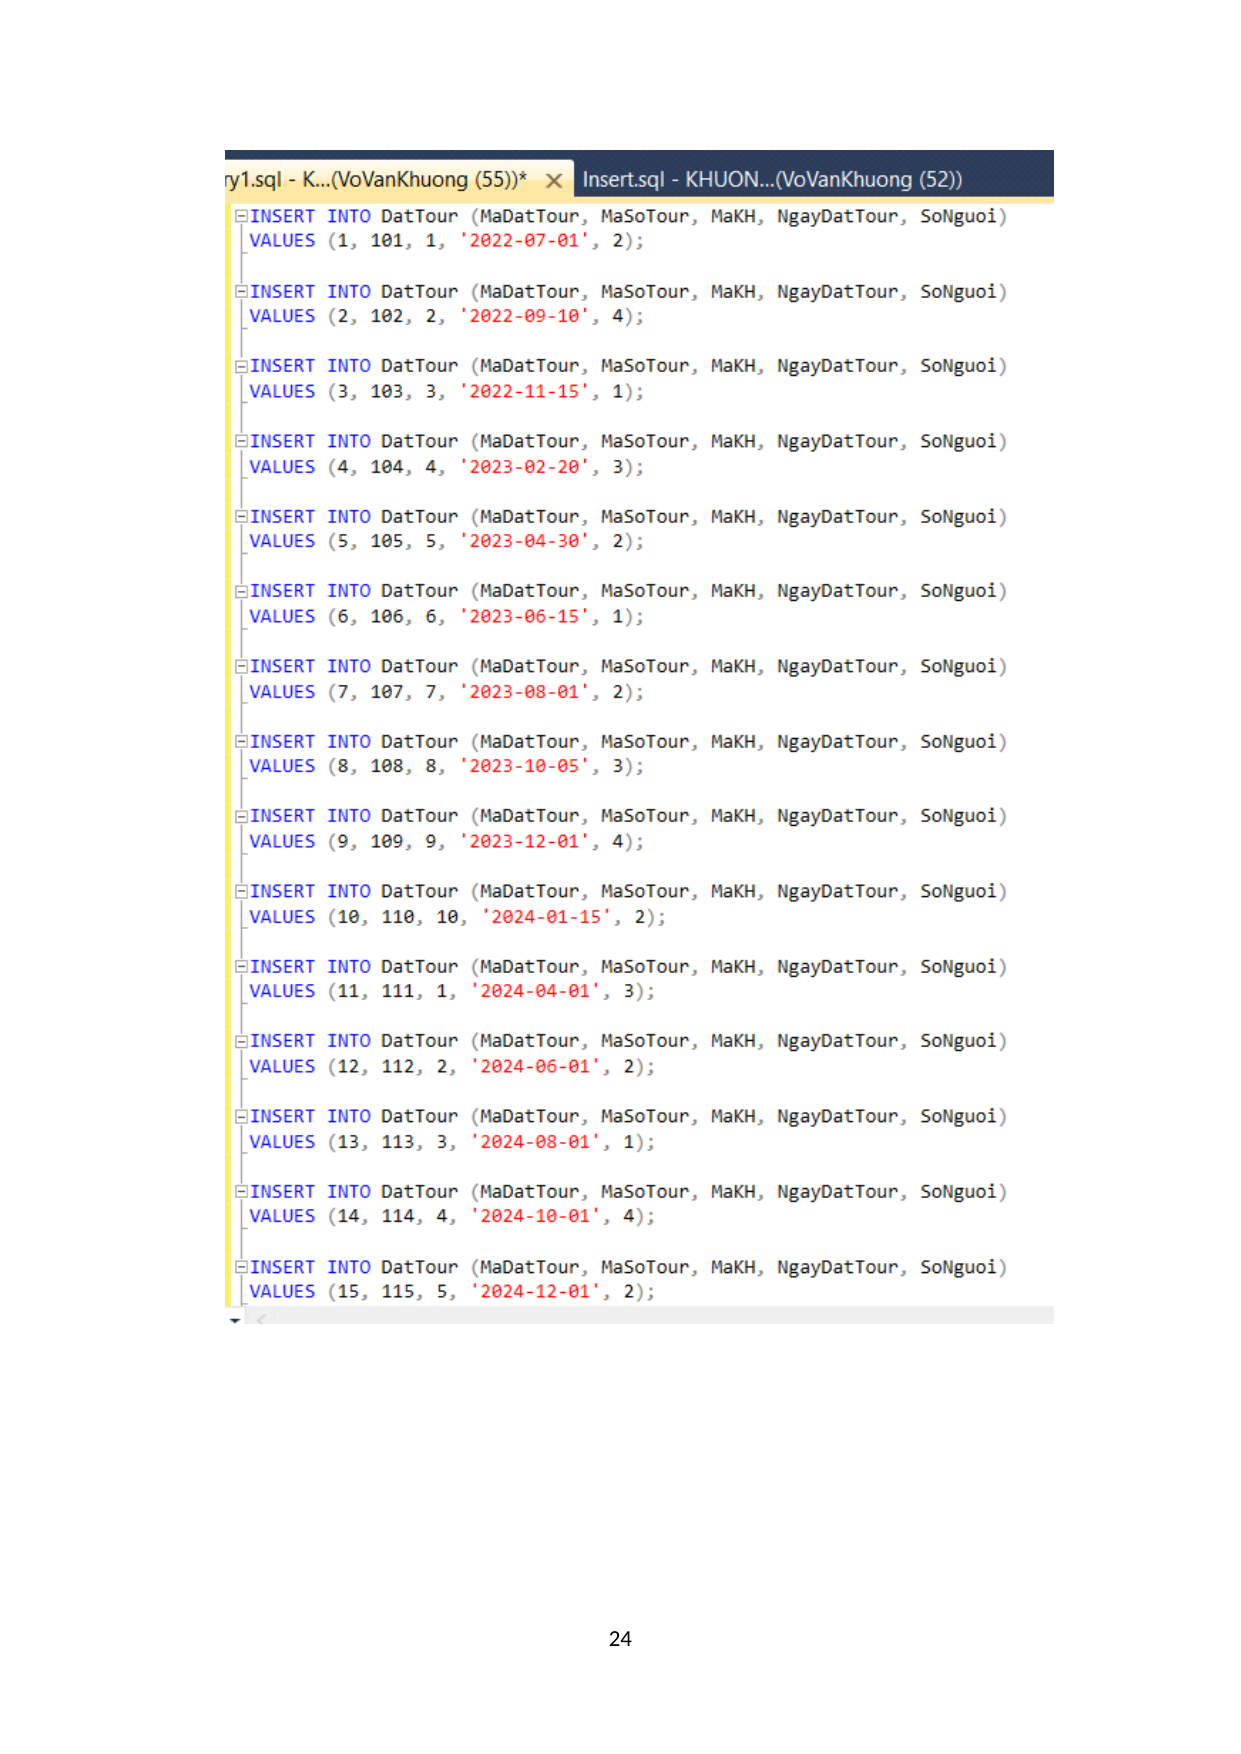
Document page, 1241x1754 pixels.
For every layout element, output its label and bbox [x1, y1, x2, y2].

picture [225, 150, 1054, 1324]
